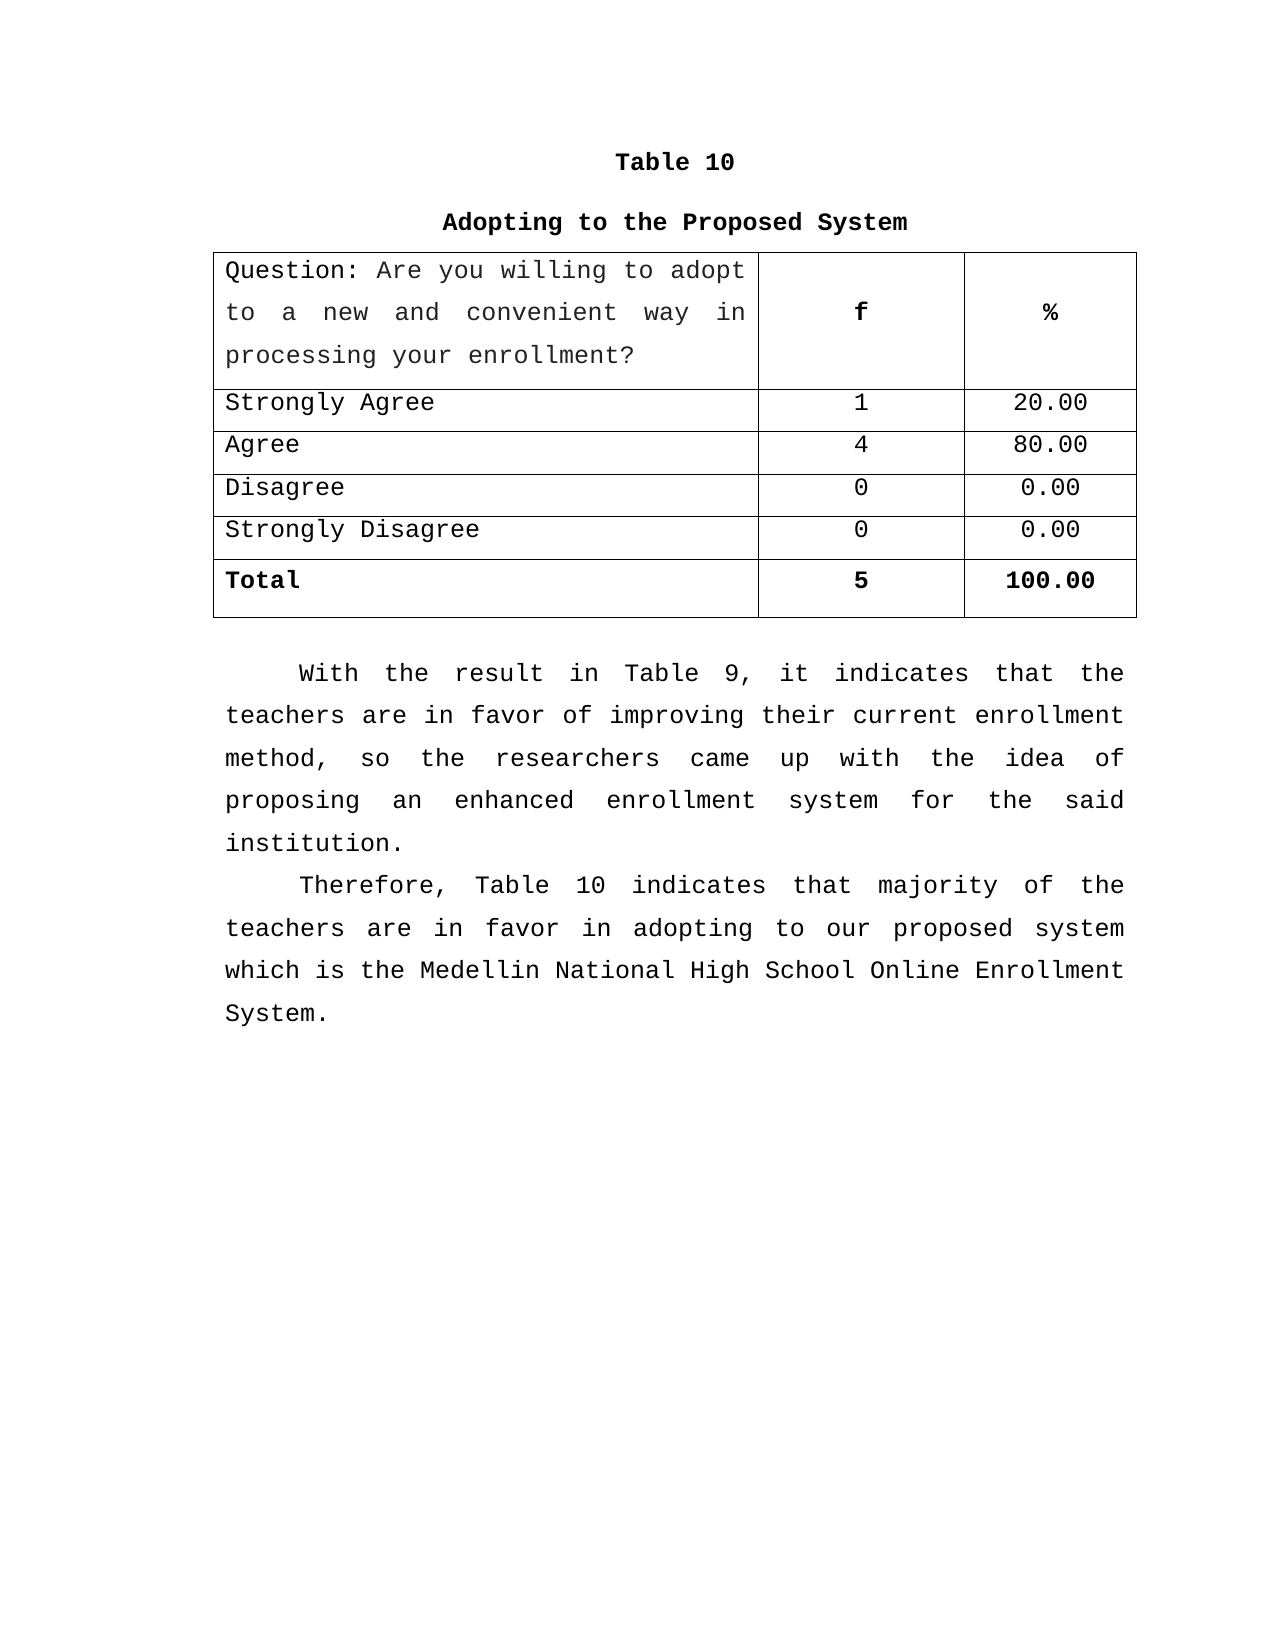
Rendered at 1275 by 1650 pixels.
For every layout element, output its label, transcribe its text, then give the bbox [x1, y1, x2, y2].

text With the result in Table 9, it indicates that the teachers are in favor of improving their current enrollment method, so the researchers came up with the idea of proposing an enhanced enrollment system for the said institution. [225, 661, 1125, 859]
table_cell Strongly Agree [214, 390, 758, 431]
table_cell 0 [759, 475, 964, 516]
text Therefore, Table 10 indicates that majority of the teachers are in favor in adopting to our proposed system which is the Medellin National High School Online Enrollment System. [225, 873, 1125, 1029]
text Adopting to the Proposed System [225, 209, 1125, 237]
table_cell Strongly Disagree [214, 517, 758, 558]
table_cell Agree [214, 432, 758, 473]
table_cell Disagree [214, 475, 758, 516]
table_cell 20.00 [965, 390, 1136, 431]
table_cell 0.00 [965, 517, 1136, 558]
table_cell 4 [759, 432, 964, 473]
table_cell 80.00 [965, 432, 1136, 473]
table_cell 0 [759, 517, 964, 558]
table_cell 100.00 [965, 560, 1136, 617]
table_header % [965, 253, 1136, 388]
table_cell 1 [759, 390, 964, 431]
table_header f [759, 253, 964, 388]
table_cell Total [214, 560, 758, 617]
text Table 10 [225, 150, 1125, 178]
table_cell 0.00 [965, 475, 1136, 516]
table_header Question: Are you willing to adopt to a new and convenient way in processing your enrollment? [214, 253, 758, 388]
table_cell 5 [759, 560, 964, 617]
